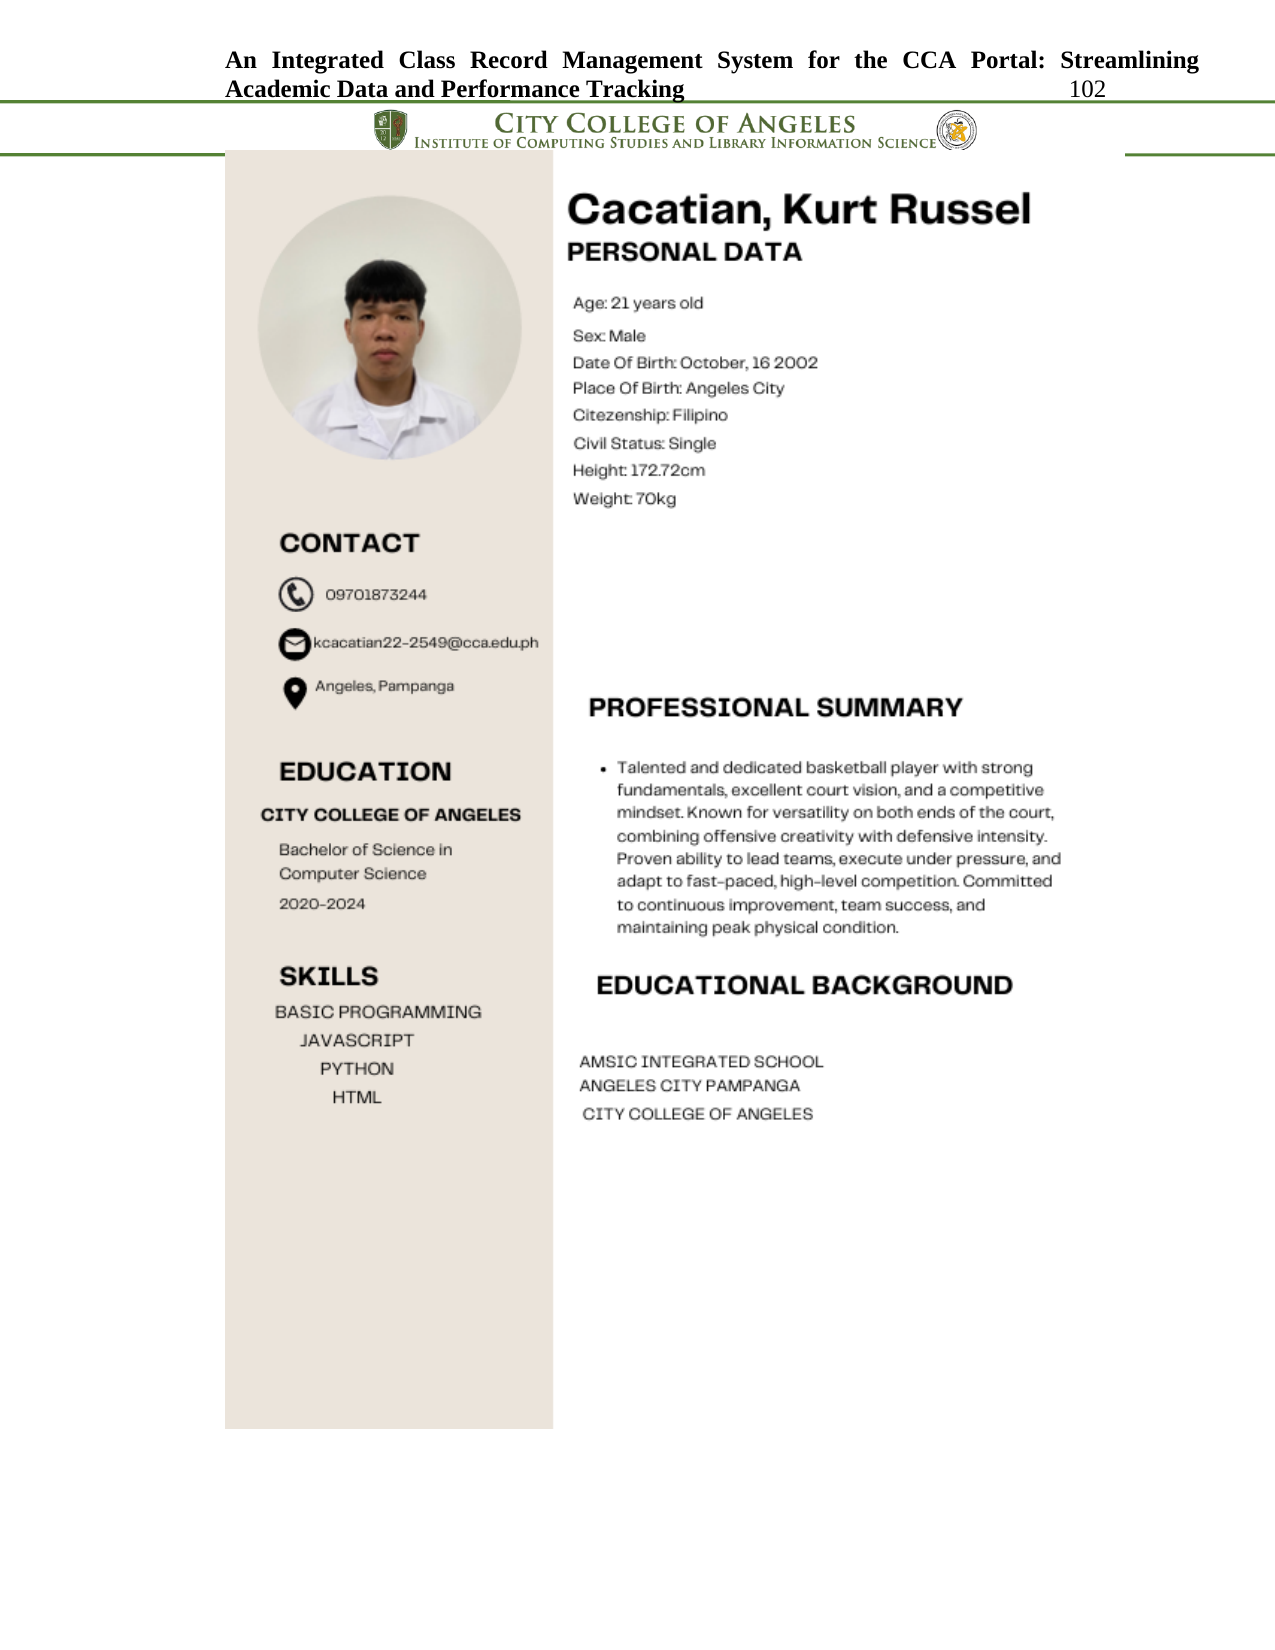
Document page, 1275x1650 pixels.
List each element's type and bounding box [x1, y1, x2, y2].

picture [225, 107, 1125, 1429]
